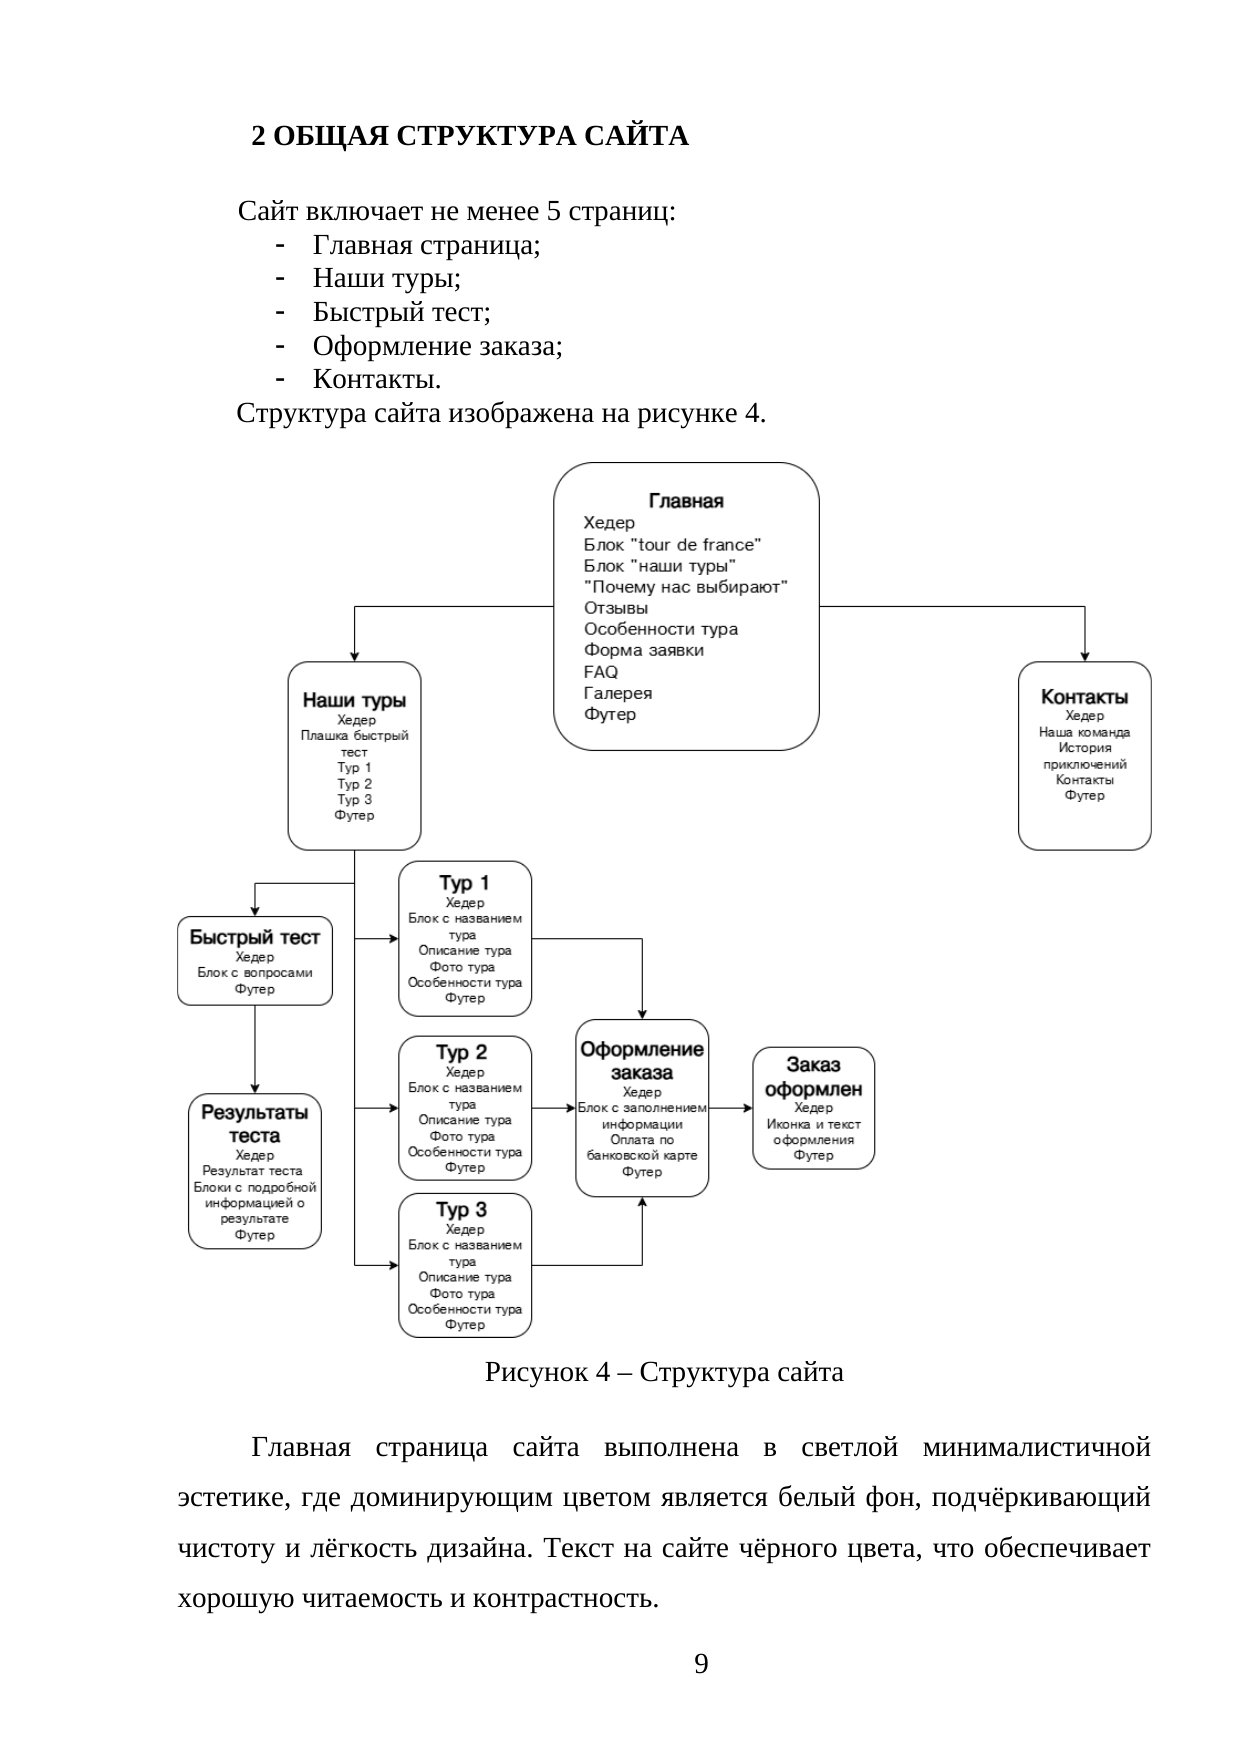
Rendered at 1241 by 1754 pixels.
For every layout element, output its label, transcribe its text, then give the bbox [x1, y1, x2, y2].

text Главная страница сайта выполнена в светлой минималистичной эстетике, где доминирующим цветом является белый фон, подчёркивающий чистоту и лёгкость дизайна. Текст на сайте чёрного цвета, что обеспечивает хорошую читаемость и контрастность. [177, 1429, 1152, 1614]
list Быстрый тест; [275, 294, 1152, 328]
text Рисунок 4 – Структура сайта [177, 1354, 1152, 1387]
list Наши туры; [275, 261, 1152, 294]
text Сайт включает не менее 5 страниц: [238, 193, 1152, 227]
picture [177, 462, 1152, 1338]
list Оформление заказа; [275, 328, 1152, 362]
list Главная страница; [275, 227, 1152, 261]
list Контакты. [275, 362, 1152, 395]
subtitle ОБЩАЯ СТРУКТУРА САЙТА [177, 118, 1152, 152]
text Структура сайта изображена на рисунке 4. [200, 395, 1152, 429]
